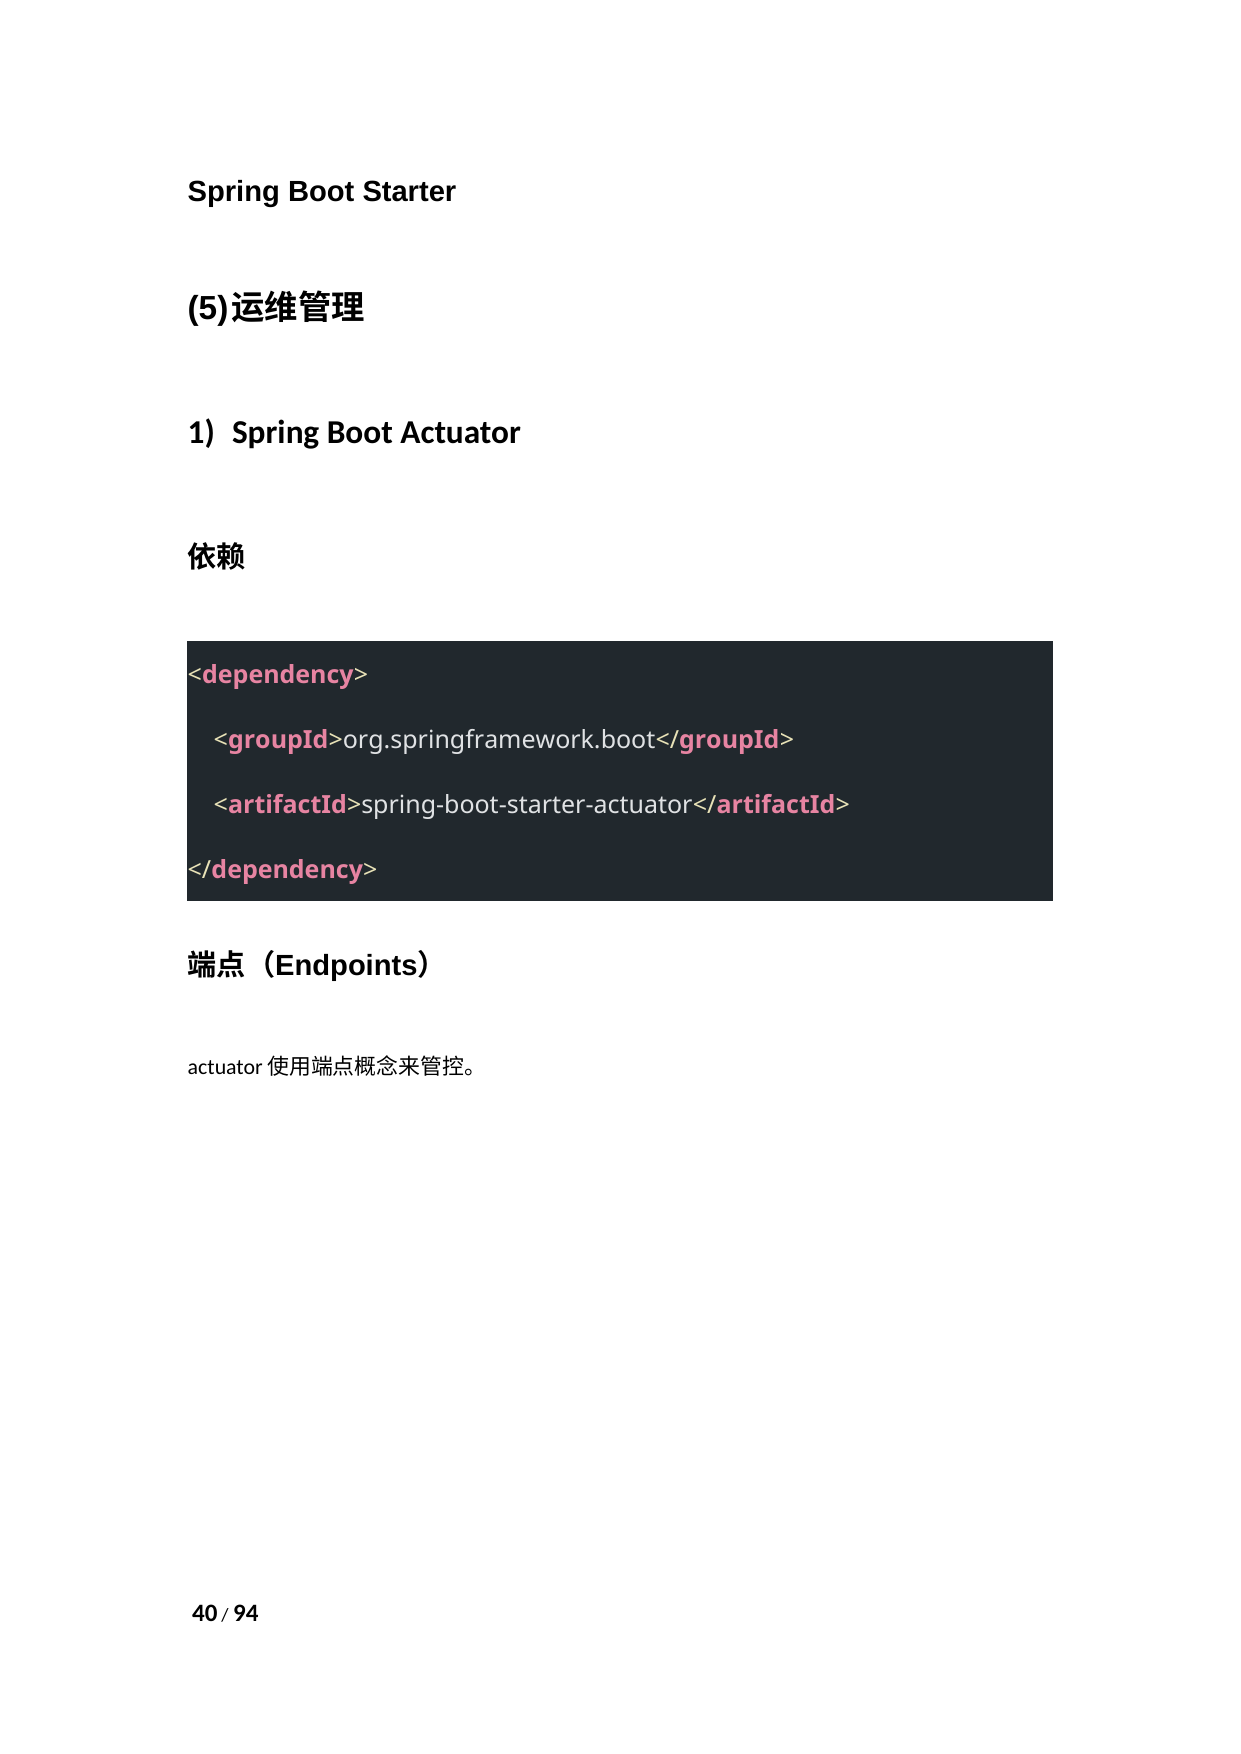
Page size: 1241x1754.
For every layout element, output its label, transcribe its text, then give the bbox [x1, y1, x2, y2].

subtitle 依赖 [187, 522, 1053, 587]
subtitle 运维管理 [187, 272, 1053, 337]
subtitle Spring Boot Starter [187, 158, 1053, 223]
subtitle 端点（Endpoints） [187, 930, 1053, 995]
text actuator使用端点概念来管控。 [187, 1048, 1053, 1081]
subtitle Spring Boot Actuator [187, 399, 1053, 464]
text <dependency> <groupId>org.springframework.boot</groupId> <artifactId>spring-boot-starter-actuator</artifactId> </dependency> [187, 641, 1053, 901]
